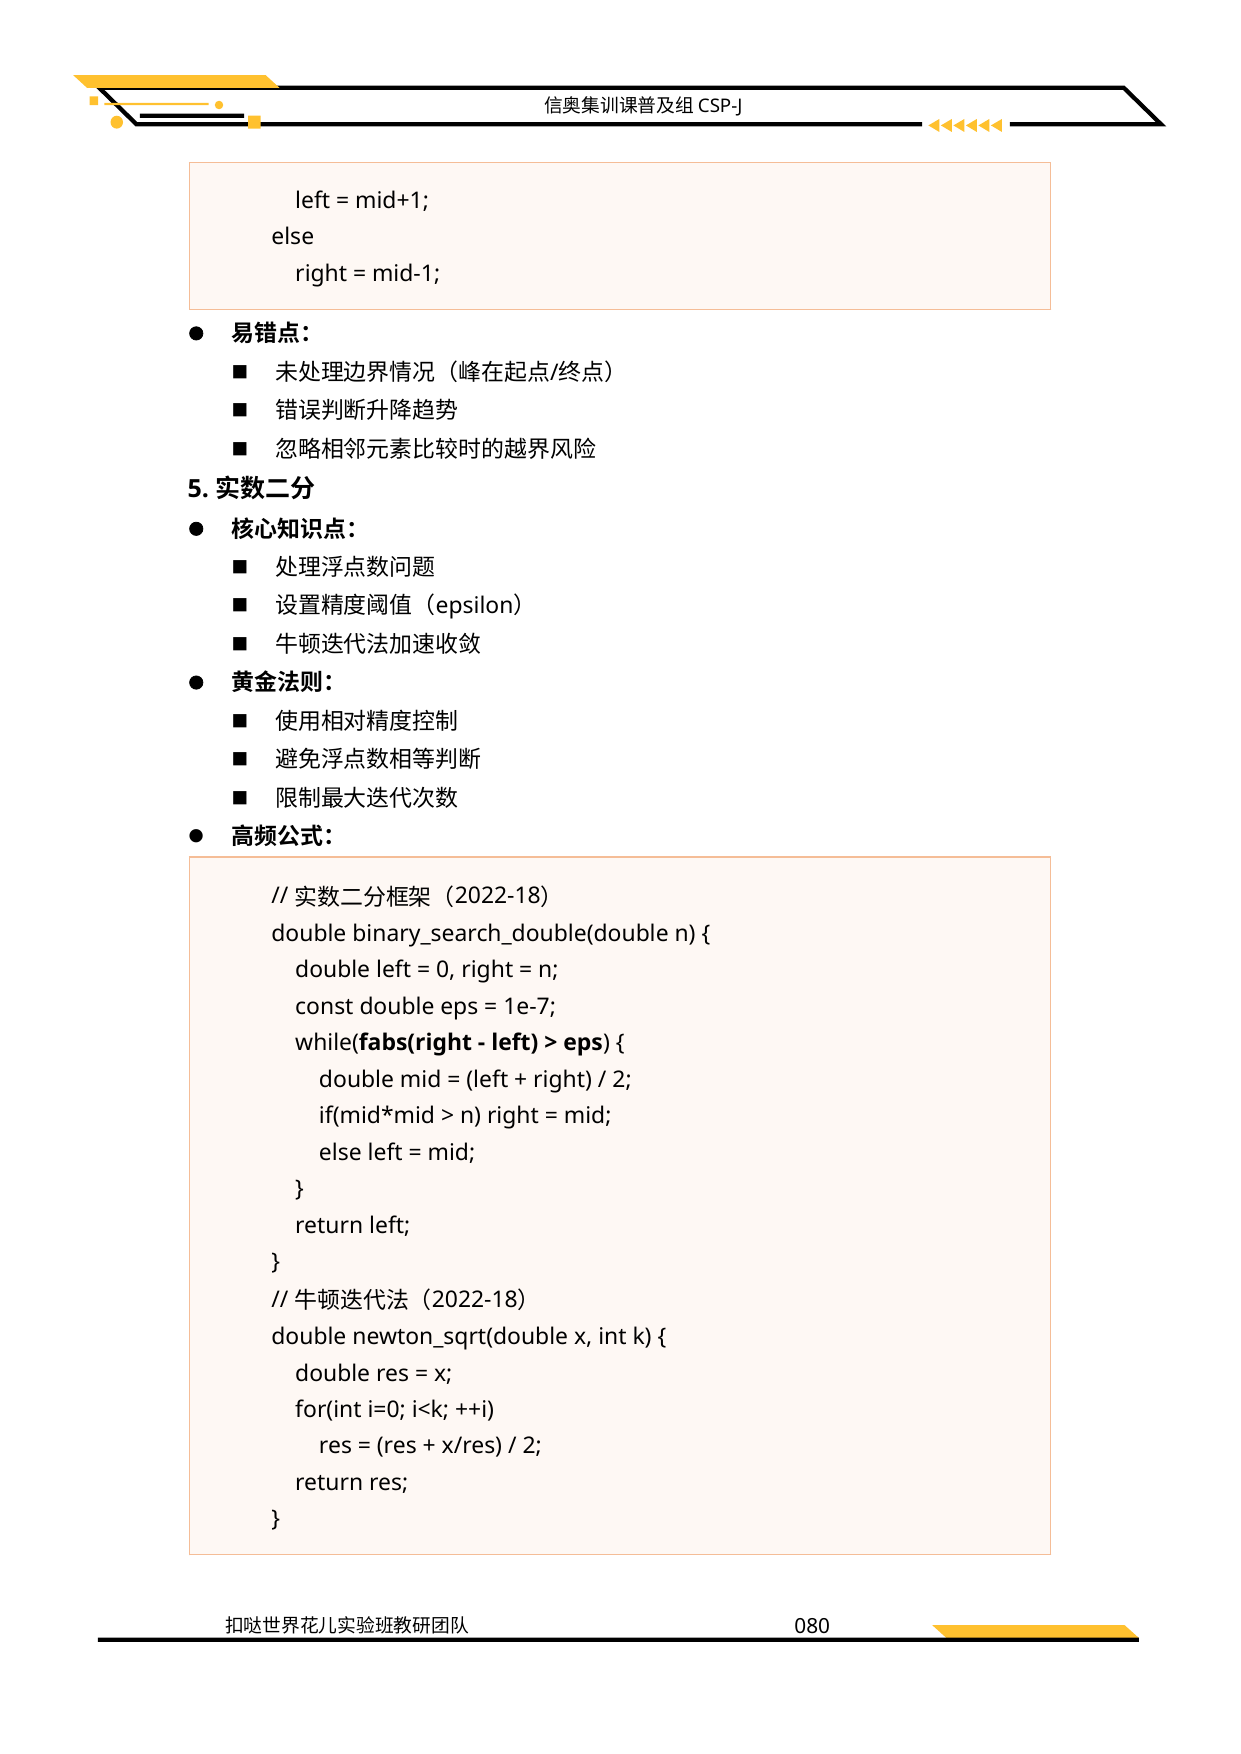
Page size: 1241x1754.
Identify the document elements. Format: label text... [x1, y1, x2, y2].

text } [190, 1150, 1050, 1187]
text right = mid-1; [190, 235, 1050, 309]
text double binary_search_double(double n) { [190, 895, 1050, 931]
text double left = 0, right = n; [190, 931, 1050, 968]
text if(mid*mid > n) right = mid; [190, 1077, 1050, 1114]
subtitle 5. 实数二分 [187, 469, 1053, 505]
list 未处理边界情况（峰在起点/终点） [231, 353, 1053, 387]
list 牛顿迭代法加速收敛 [231, 626, 1053, 659]
list 限制最大迭代次数 [231, 779, 1053, 813]
list 使用相对精度控制 [231, 703, 1053, 736]
list 易错点： [187, 315, 1053, 348]
list 处理浮点数问题 [231, 549, 1053, 582]
text double newton_sqrt(double x, int k) { [190, 1298, 1050, 1334]
text else [190, 198, 1050, 235]
list 设置精度阈值（epsilon） [231, 587, 1053, 621]
text return left; [190, 1187, 1050, 1223]
text double res = x; [190, 1334, 1050, 1371]
text // 实数二分框架（2022-18） [190, 858, 1050, 895]
text const double eps = 1e-7; [190, 968, 1050, 1004]
text // 牛顿迭代法（2022-18） [190, 1259, 1050, 1298]
text while(fabs(right - left) > eps) { [190, 1004, 1050, 1041]
text for(int i=0; i<k; ++i) [190, 1371, 1050, 1407]
list 避免浮点数相等判断 [231, 741, 1053, 774]
list 黄金法则： [187, 664, 1053, 697]
text } [190, 1223, 1050, 1259]
text } [190, 1480, 1050, 1554]
text return res; [190, 1444, 1050, 1480]
text double mid = (left + right) / 2; [190, 1041, 1050, 1077]
text res = (res + x/res) / 2; [190, 1407, 1050, 1444]
list 高频公式： [187, 818, 1053, 851]
list 核心知识点： [187, 510, 1053, 544]
list 错误判断升降趋势 [231, 392, 1053, 425]
text left = mid+1; [190, 163, 1050, 198]
list 忽略相邻元素比较时的越界风险 [231, 431, 1053, 464]
text else left = mid; [190, 1114, 1050, 1150]
